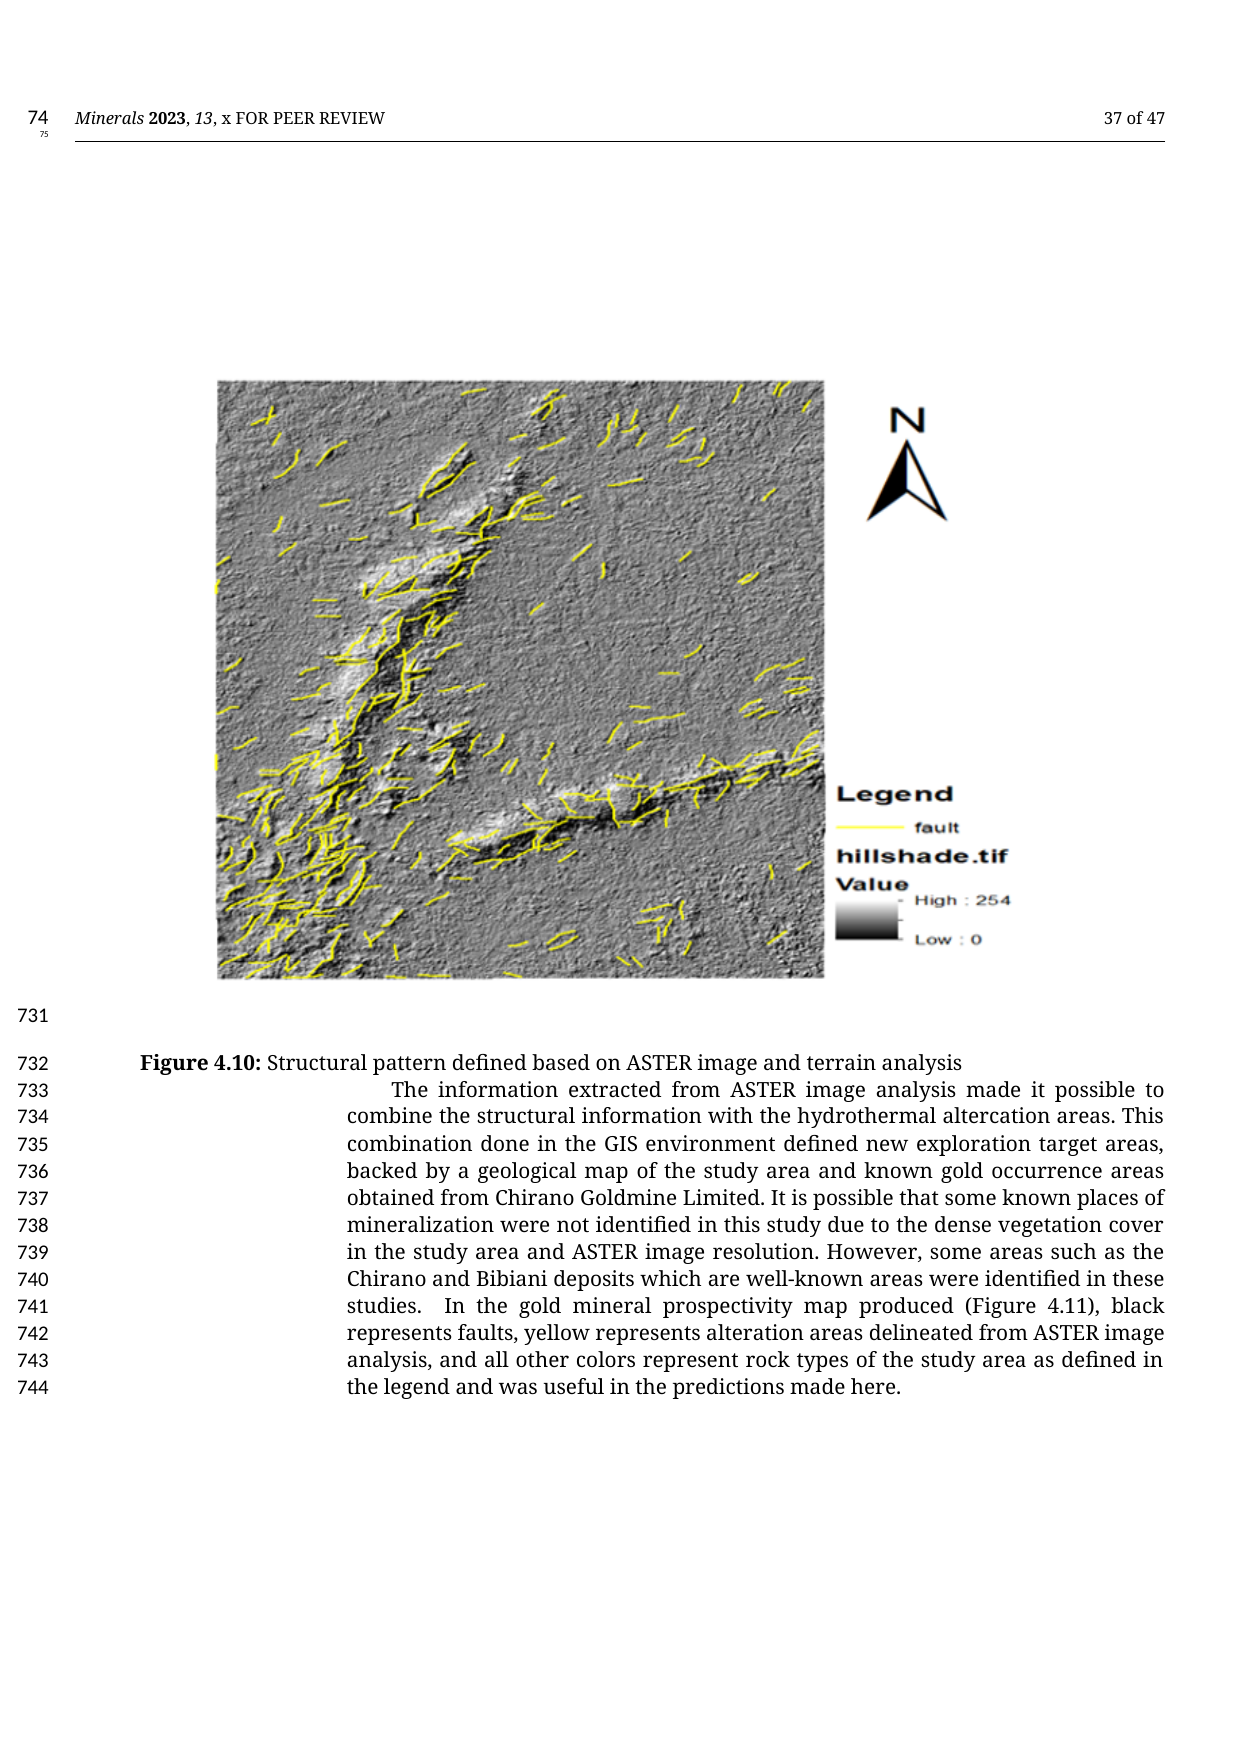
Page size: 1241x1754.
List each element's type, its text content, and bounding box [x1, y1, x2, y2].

picture [193, 373, 1047, 1023]
text Figure 4.10: Structural pattern defined based on ASTER image and terrain analysis [75, 1048, 1165, 1076]
text The information extracted from ASTER image analysis made it possible to combine the structural information with the hydrothermal altercation areas. This combination done in the GIS environment defined new exploration target areas, backed by a geological map of the study area and known gold occurrence areas obtained from Chirano Goldmine Limited. It is possible that some known places of mineralization were not identified in this study due to the dense vegetation cover in the study area and ASTER image resolution. However, some areas such as the Chirano and Bibiani deposits which are well-known areas were identified in these studies. In the gold mineral prospectivity map produced (Figure 4.11), black represents faults, yellow represents alteration areas delineated from ASTER image analysis, and all other colors represent rock types of the study area as defined in the legend and was useful in the predictions made here. [347, 1076, 1165, 1401]
